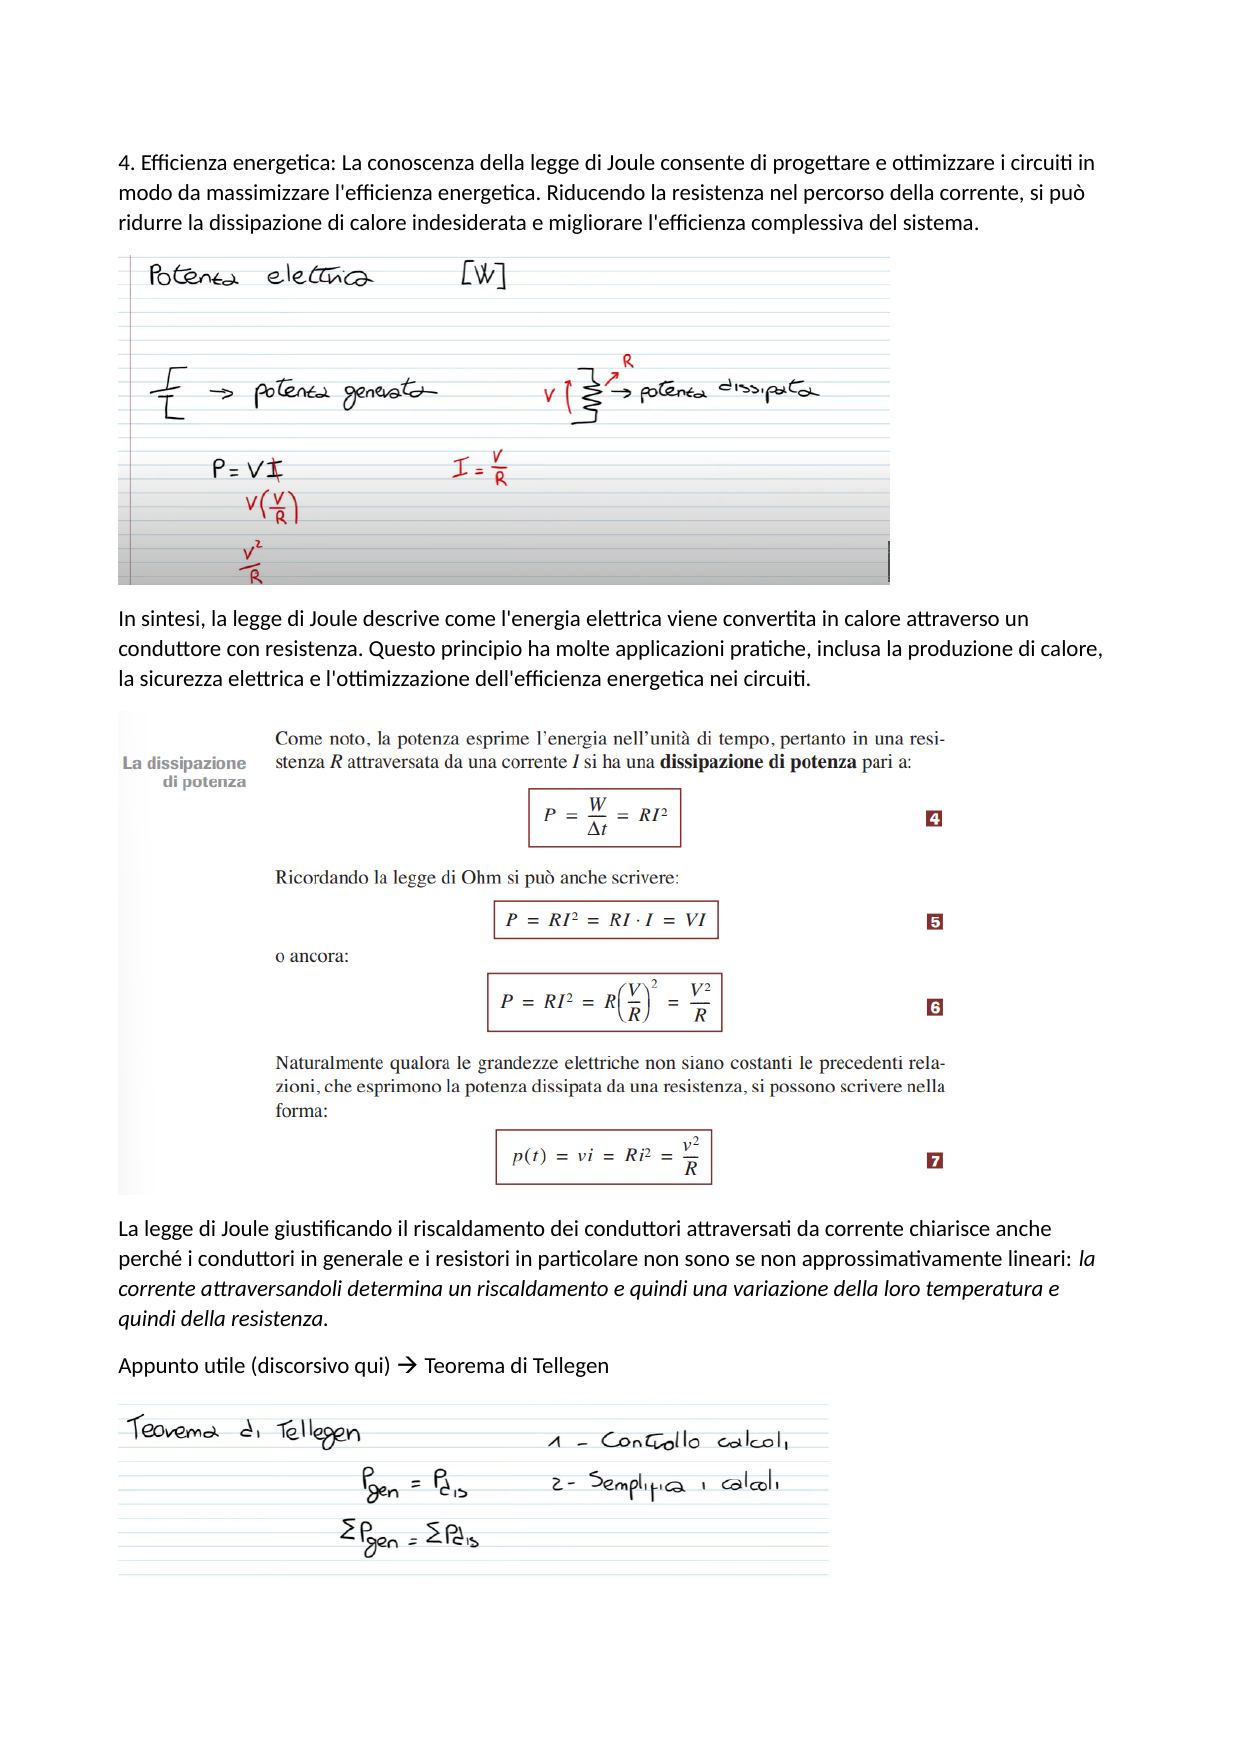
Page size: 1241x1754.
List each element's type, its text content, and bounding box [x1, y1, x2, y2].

text Appunto utile (discorsivo qui) Teorema di Tellegen [118, 1351, 1122, 1379]
picture [118, 711, 974, 1195]
text 4. Efficienza energetica: La conoscenza della legge di Joule consente di progettare e ottimizzare i circuiti in modo da massimizzare l'efficienza energetica. Riducendo la resistenza nel percorso della corrente, si può ridurre la dissipazione di calore indesiderata e migliorare l'efficienza complessiva del sistema. [118, 148, 1122, 236]
picture [118, 255, 890, 585]
text La legge di Joule giustificando il riscaldamento dei conduttori attraversati da corrente chiarisce anche perché i conduttori in generale e i resistori in particolare non sono se non approssimativamente lineari: la corrente attraversandoli determina un riscaldamento e quindi una variazione della loro temperatura e quindi della resistenza. [118, 1214, 1122, 1332]
picture [118, 1398, 829, 1585]
text In sintesi, la legge di Joule descrive come l'energia elettrica viene convertita in calore attraverso un conduttore con resistenza. Questo principio ha molte applicazioni pratiche, inclusa la produzione di calore, la sicurezza elettrica e l'ottimizzazione dell'efficienza energetica nei circuiti. [118, 604, 1122, 692]
